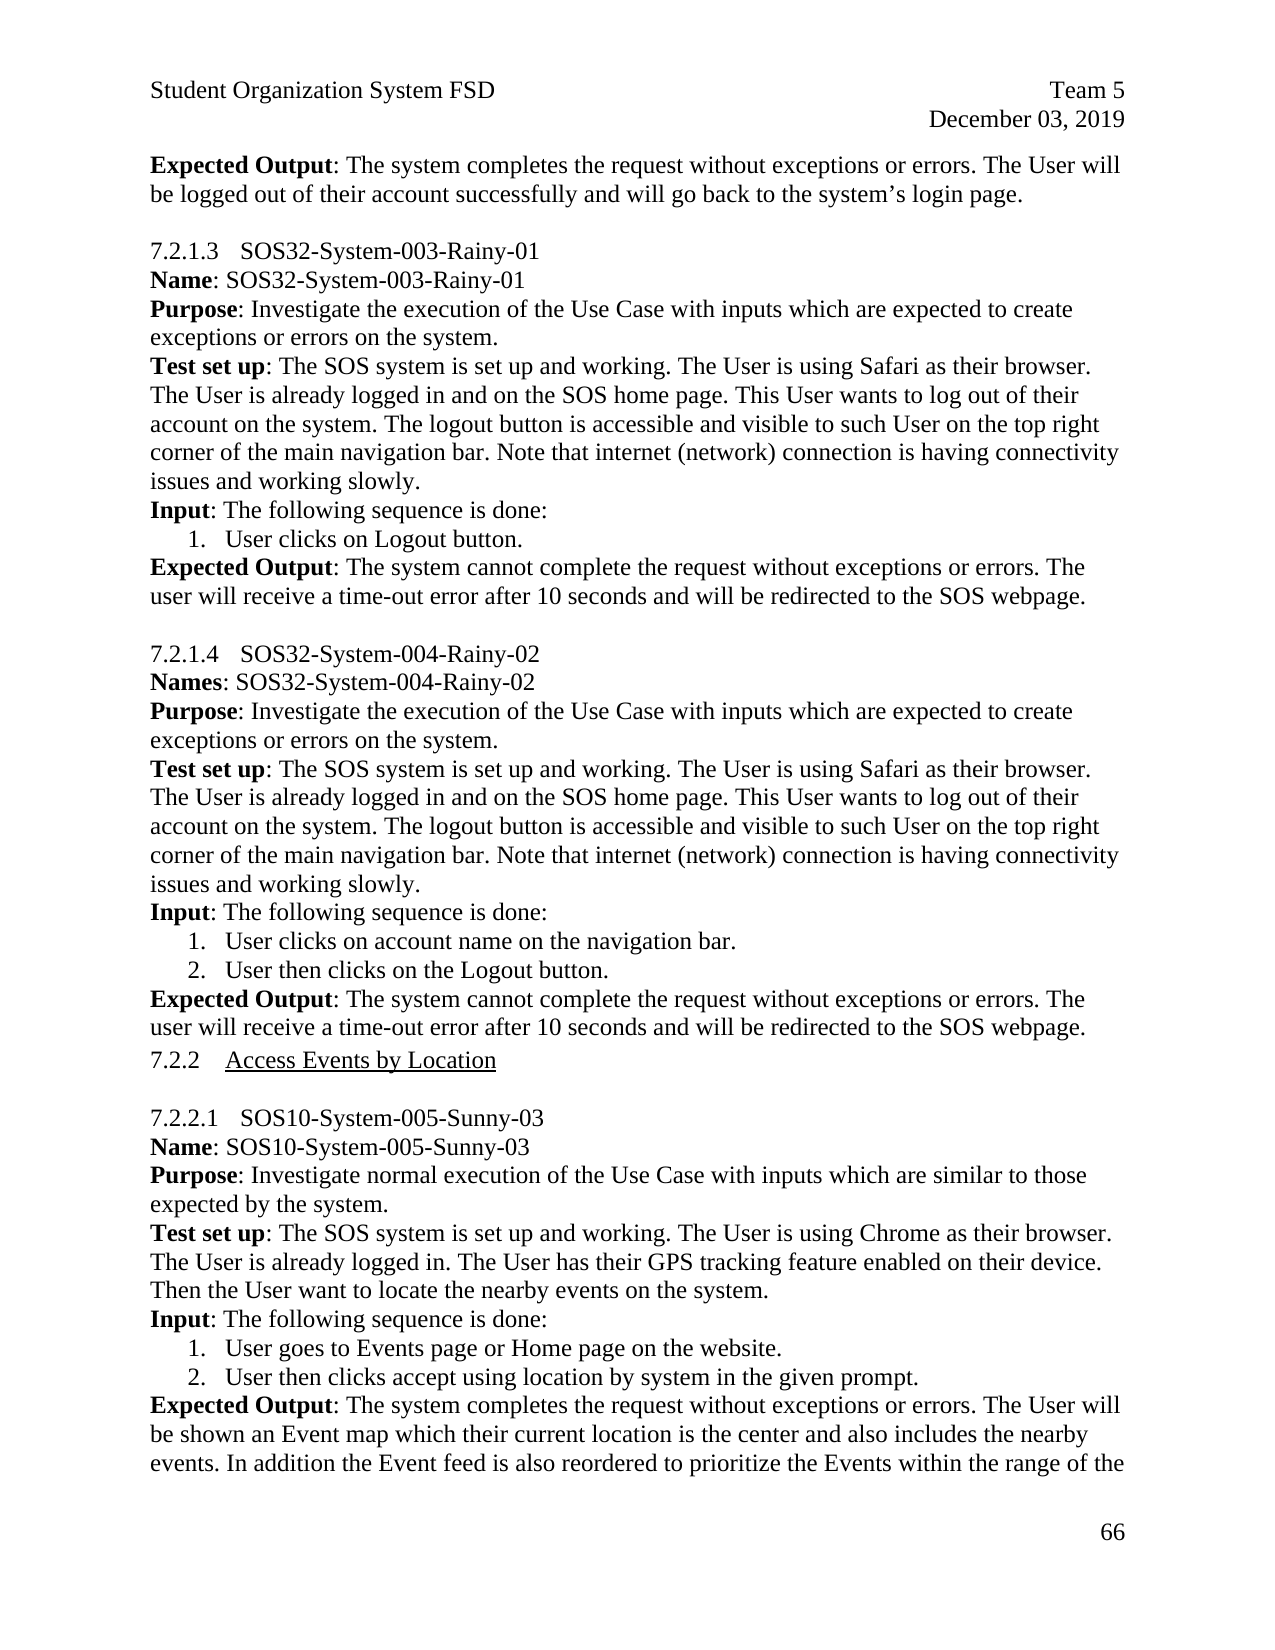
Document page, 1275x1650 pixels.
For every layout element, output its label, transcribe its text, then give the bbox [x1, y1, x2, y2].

text Names: SOS32-System-004-Rainy-02 [150, 667, 1125, 696]
subtitle SOS32-System-003-Rainy-01 [150, 236, 1125, 265]
text Test set up: The SOS system is set up and working. The User is using Chrome as their browser. The User is already logged in. The User has their GPS tracking feature enabled on their device. Then the User want to locate the nearby events on the system. [150, 1218, 1125, 1304]
list User goes to Events page or Home page on the website. [187, 1333, 1125, 1362]
subtitle SOS10-System-005-Sunny-03 [150, 1103, 1125, 1132]
text Purpose: Investigate normal execution of the Use Case with inputs which are similar to those expected by the system. [150, 1160, 1125, 1218]
text Input: The following sequence is done: [150, 897, 1125, 926]
text Purpose: Investigate the execution of the Use Case with inputs which are expected to create exceptions or errors on the system. [150, 696, 1125, 754]
subtitle Access Events by Location [150, 1045, 1125, 1074]
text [150, 1390, 1125, 1477]
list User then clicks on the Logout button. [187, 955, 1125, 984]
text Expected Output: The system cannot complete the request without exceptions or errors. The user will receive a time-out error after 10 seconds and will be redirected to the SOS webpage. [150, 984, 1125, 1041]
text Name: SOS10-System-005-Sunny-03 [150, 1132, 1125, 1160]
text Purpose: Investigate the execution of the Use Case with inputs which are expected to create exceptions or errors on the system. [150, 294, 1125, 351]
text Input: The following sequence is done: [150, 495, 1125, 524]
list User clicks on Logout button. [187, 524, 1125, 552]
text Test set up: The SOS system is set up and working. The User is using Safari as their browser. The User is already logged in and on the SOS home page. This User wants to log out of their account on the system. The logout button is accessible and visible to such User on the top right corner of the main navigation bar. Note that internet (network) connection is having connectivity issues and working slowly. [150, 351, 1125, 495]
text Input: The following sequence is done: [150, 1304, 1125, 1333]
text Expected Output: The system cannot complete the request without exceptions or errors. The user will receive a time-out error after 10 seconds and will be redirected to the SOS webpage. [150, 552, 1125, 610]
text Name: SOS32-System-003-Rainy-01 [150, 265, 1125, 294]
list User clicks on account name on the navigation bar. [187, 926, 1125, 955]
text Expected Output: The system completes the request without exceptions or errors. The User will be logged out of their account successfully and will go back to the system’s login page. [150, 150, 1125, 207]
list User then clicks accept using location by system in the given prompt. [187, 1362, 1125, 1390]
subtitle SOS32-System-004-Rainy-02 [150, 639, 1125, 667]
text Test set up: The SOS system is set up and working. The User is using Safari as their browser. The User is already logged in and on the SOS home page. This User wants to log out of their account on the system. The logout button is accessible and visible to such User on the top right corner of the main navigation bar. Note that internet (network) connection is having connectivity issues and working slowly. [150, 754, 1125, 897]
